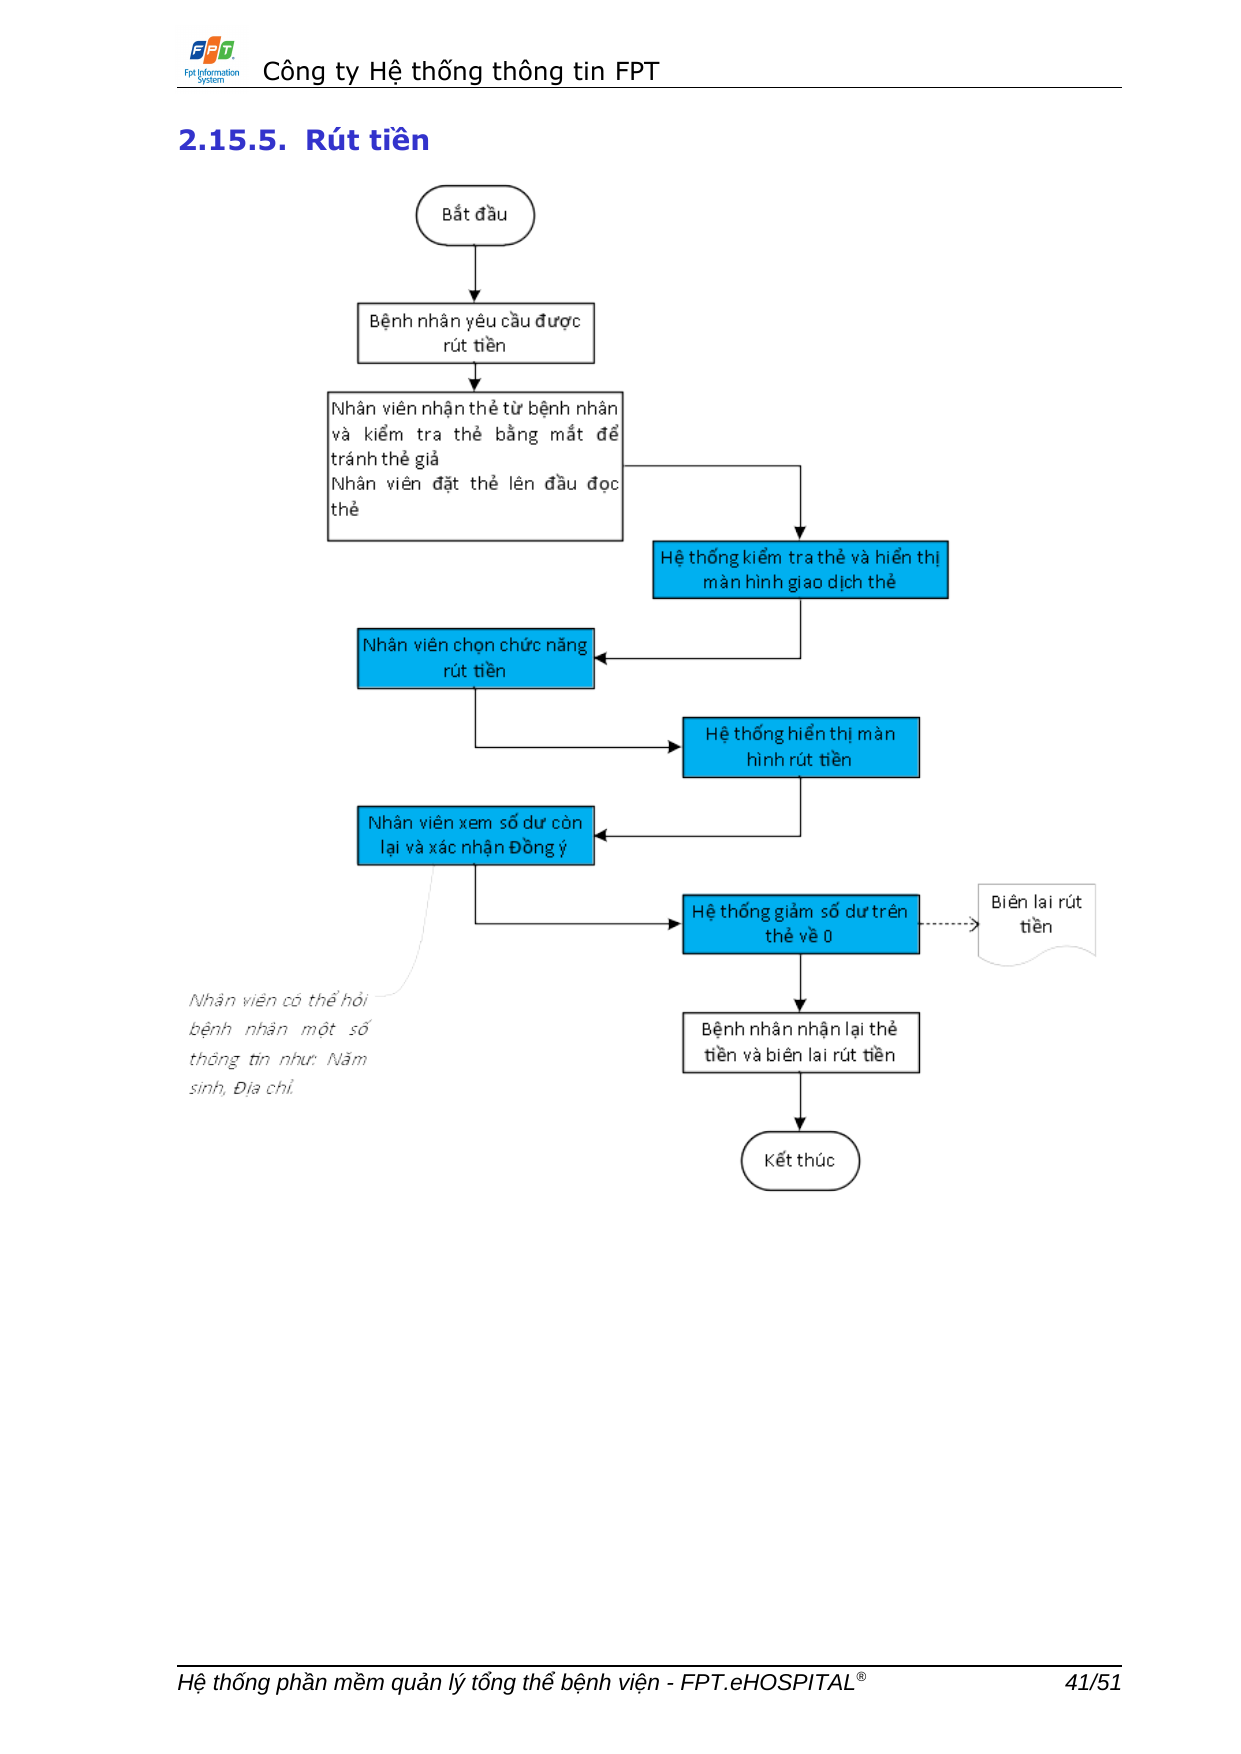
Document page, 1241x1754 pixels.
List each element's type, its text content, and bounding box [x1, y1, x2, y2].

subtitle Rút tiền [177, 122, 1122, 156]
picture [175, 25, 249, 94]
